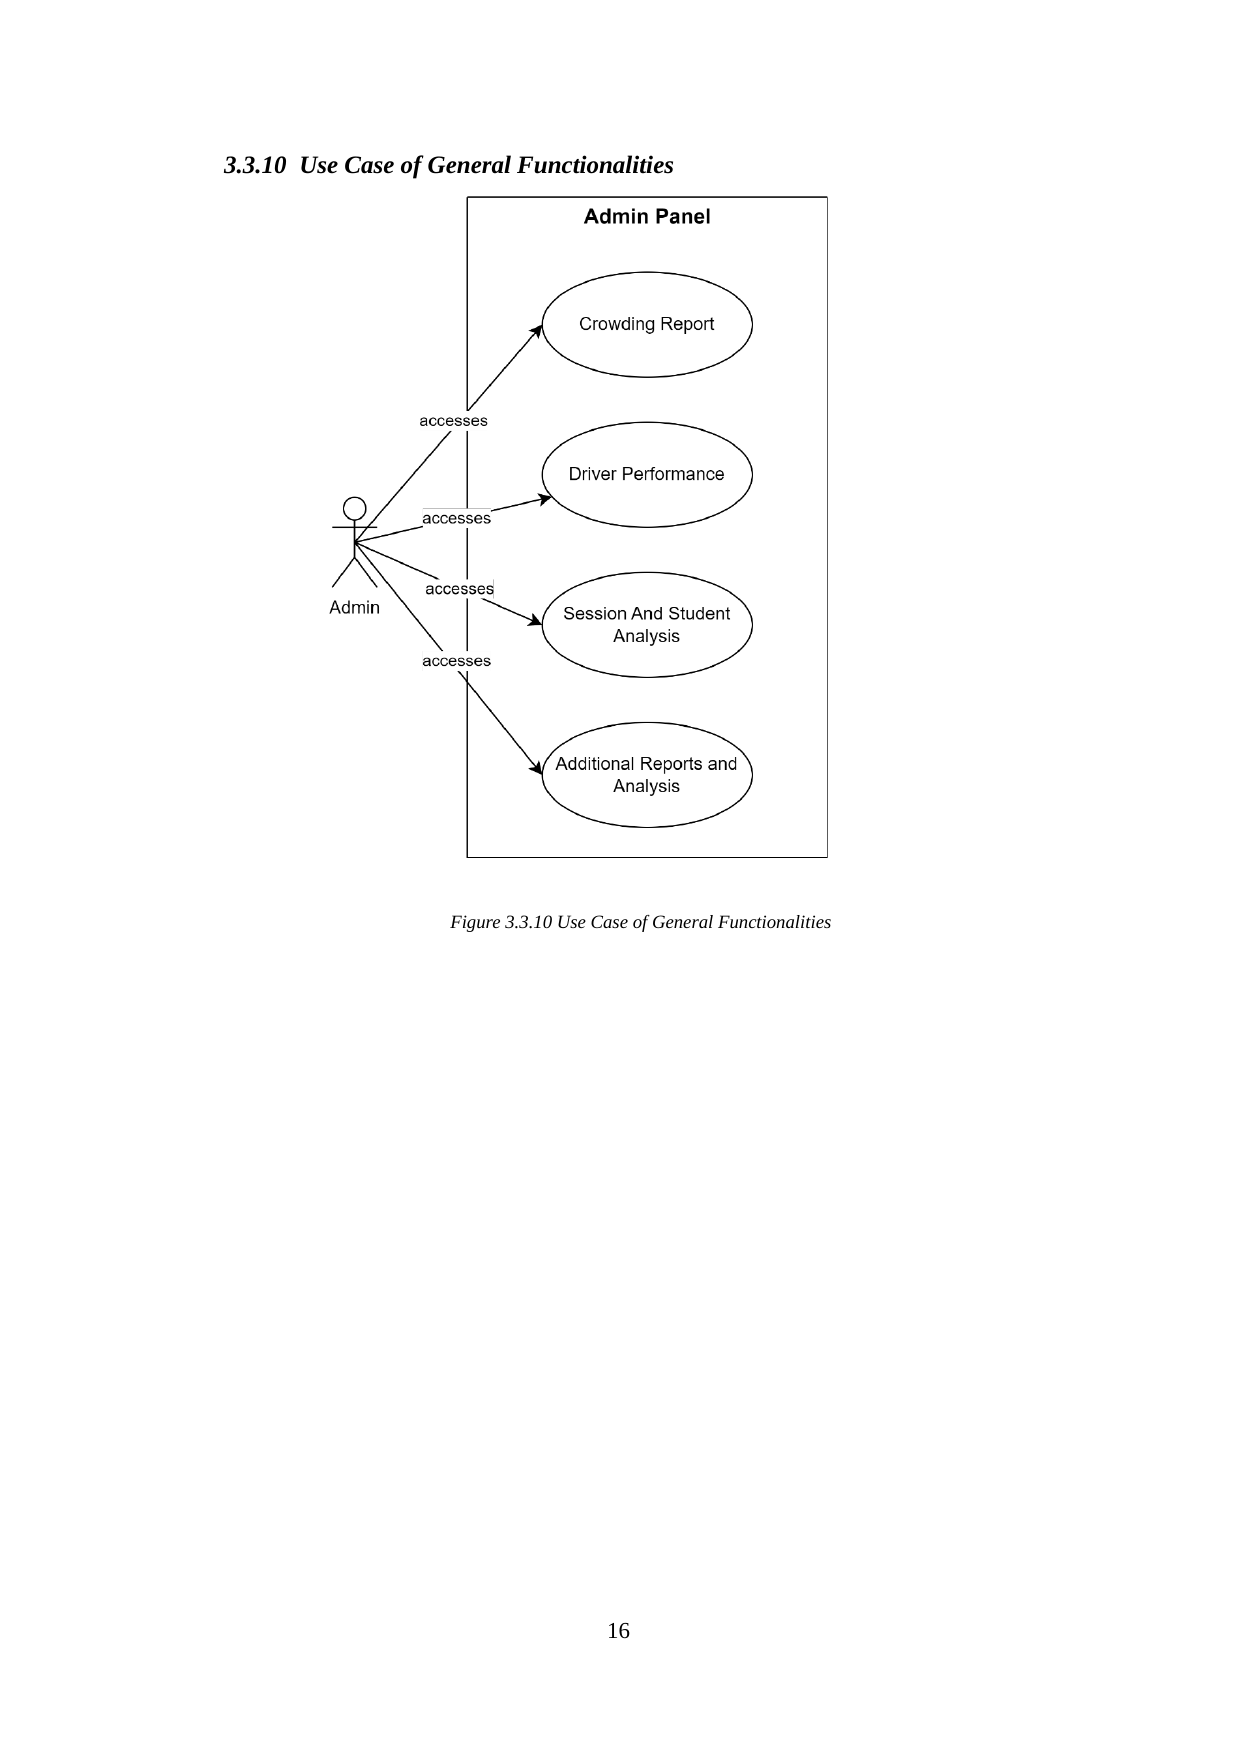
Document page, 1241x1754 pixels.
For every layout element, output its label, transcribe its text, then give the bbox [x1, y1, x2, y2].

subtitle Use Case of General Functionalities [224, 150, 1090, 179]
text Figure 3.3.10 Use Case of General Functionalities [225, 911, 1017, 933]
picture [328, 193, 828, 858]
